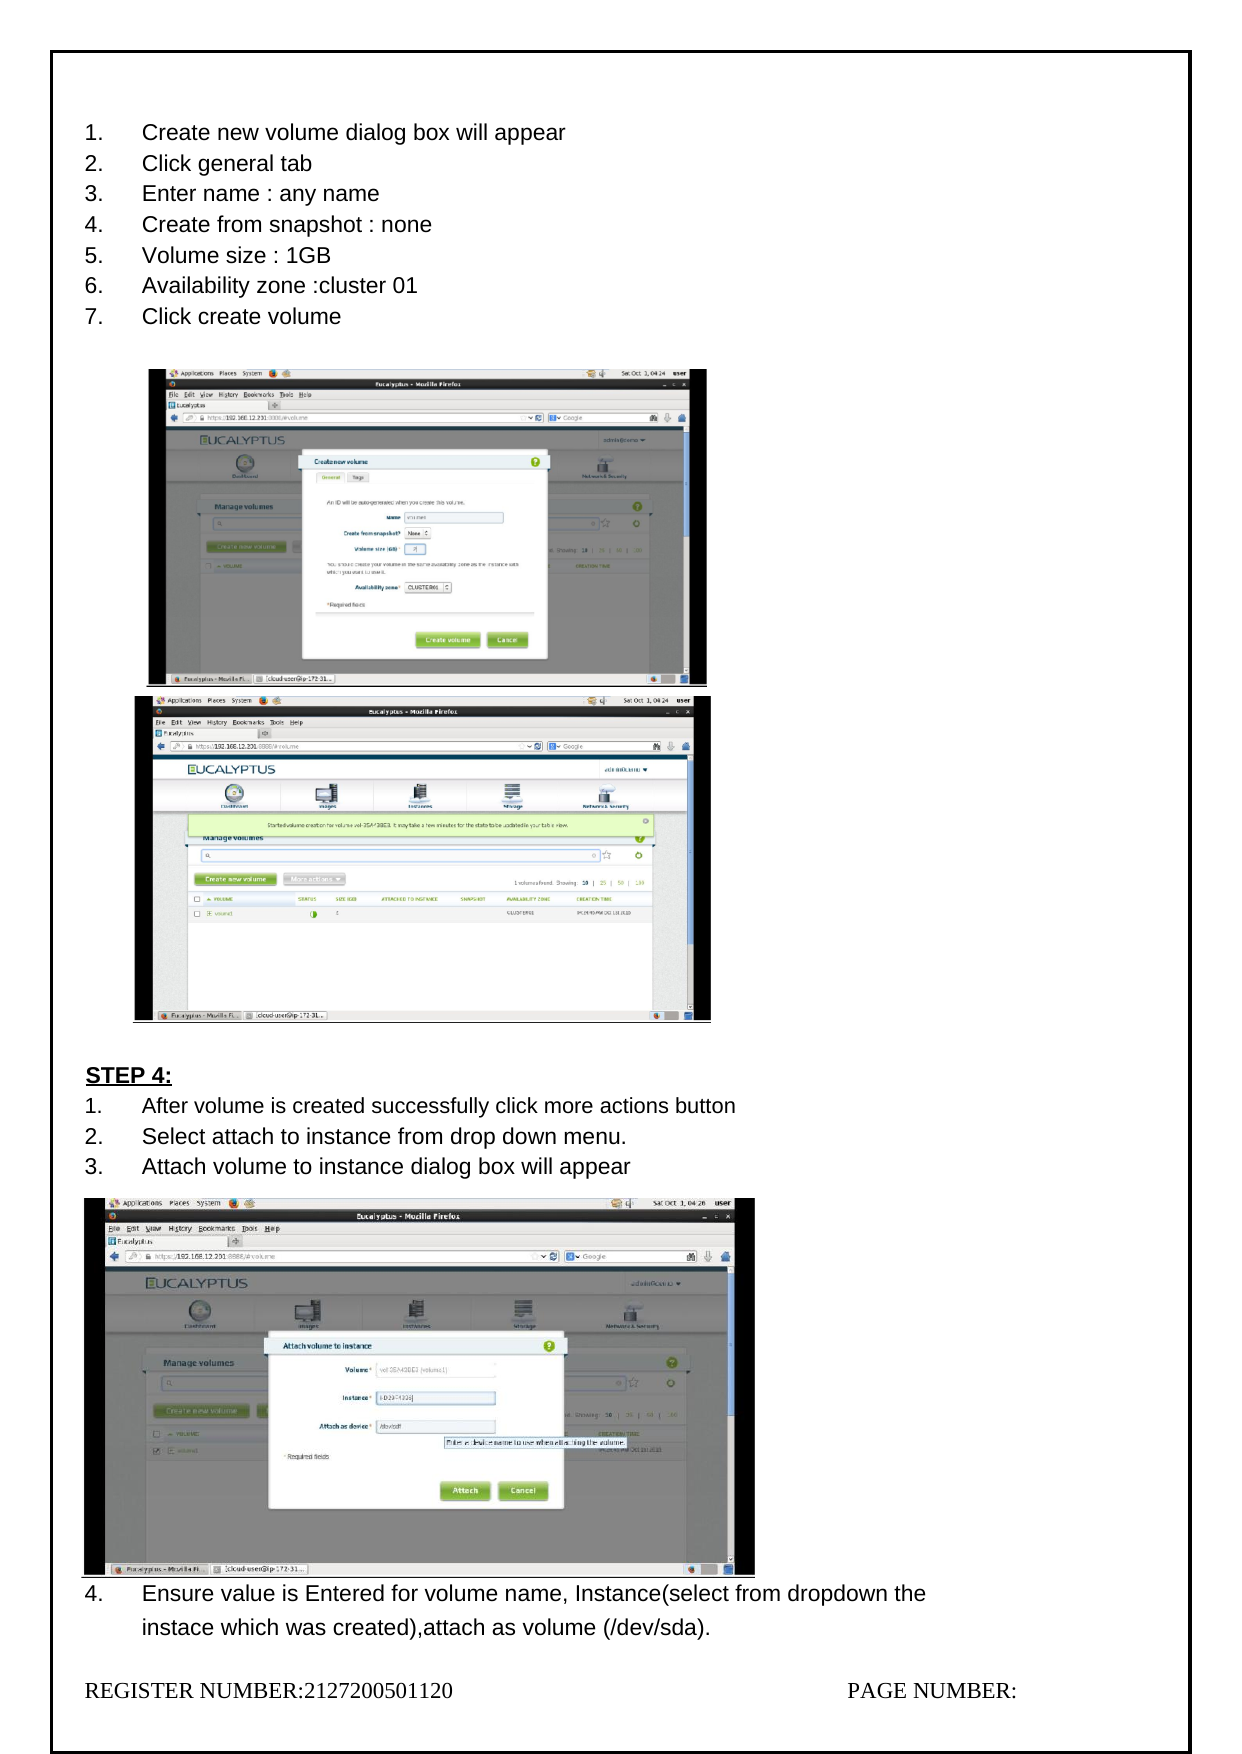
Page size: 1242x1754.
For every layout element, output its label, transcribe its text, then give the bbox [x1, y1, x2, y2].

text STEP 4: [85, 1062, 1092, 1088]
list After volume is created successfully click more actions button [84, 1093, 1092, 1119]
list Click general tab [84, 150, 1092, 176]
list Availability zone :cluster 01 [84, 272, 1092, 299]
picture [132, 369, 711, 1023]
list Volume size : 1GB [84, 242, 1092, 268]
list Ensure value is Entered for volume name, Instance(select from dropdown the instace which was created),attach as volume (/dev/sda). [84, 1580, 1004, 1641]
list Create from snapshot : none [84, 211, 1092, 237]
list Create new volume dialog box will appear [84, 119, 1092, 146]
list Select attach to instance from drop down menu. [84, 1123, 1092, 1149]
list Attach volume to instance dialog box will appear [84, 1153, 1092, 1180]
list Enter name : any name [84, 180, 1092, 207]
picture [81, 1198, 755, 1578]
list Click create volume [84, 303, 1092, 329]
